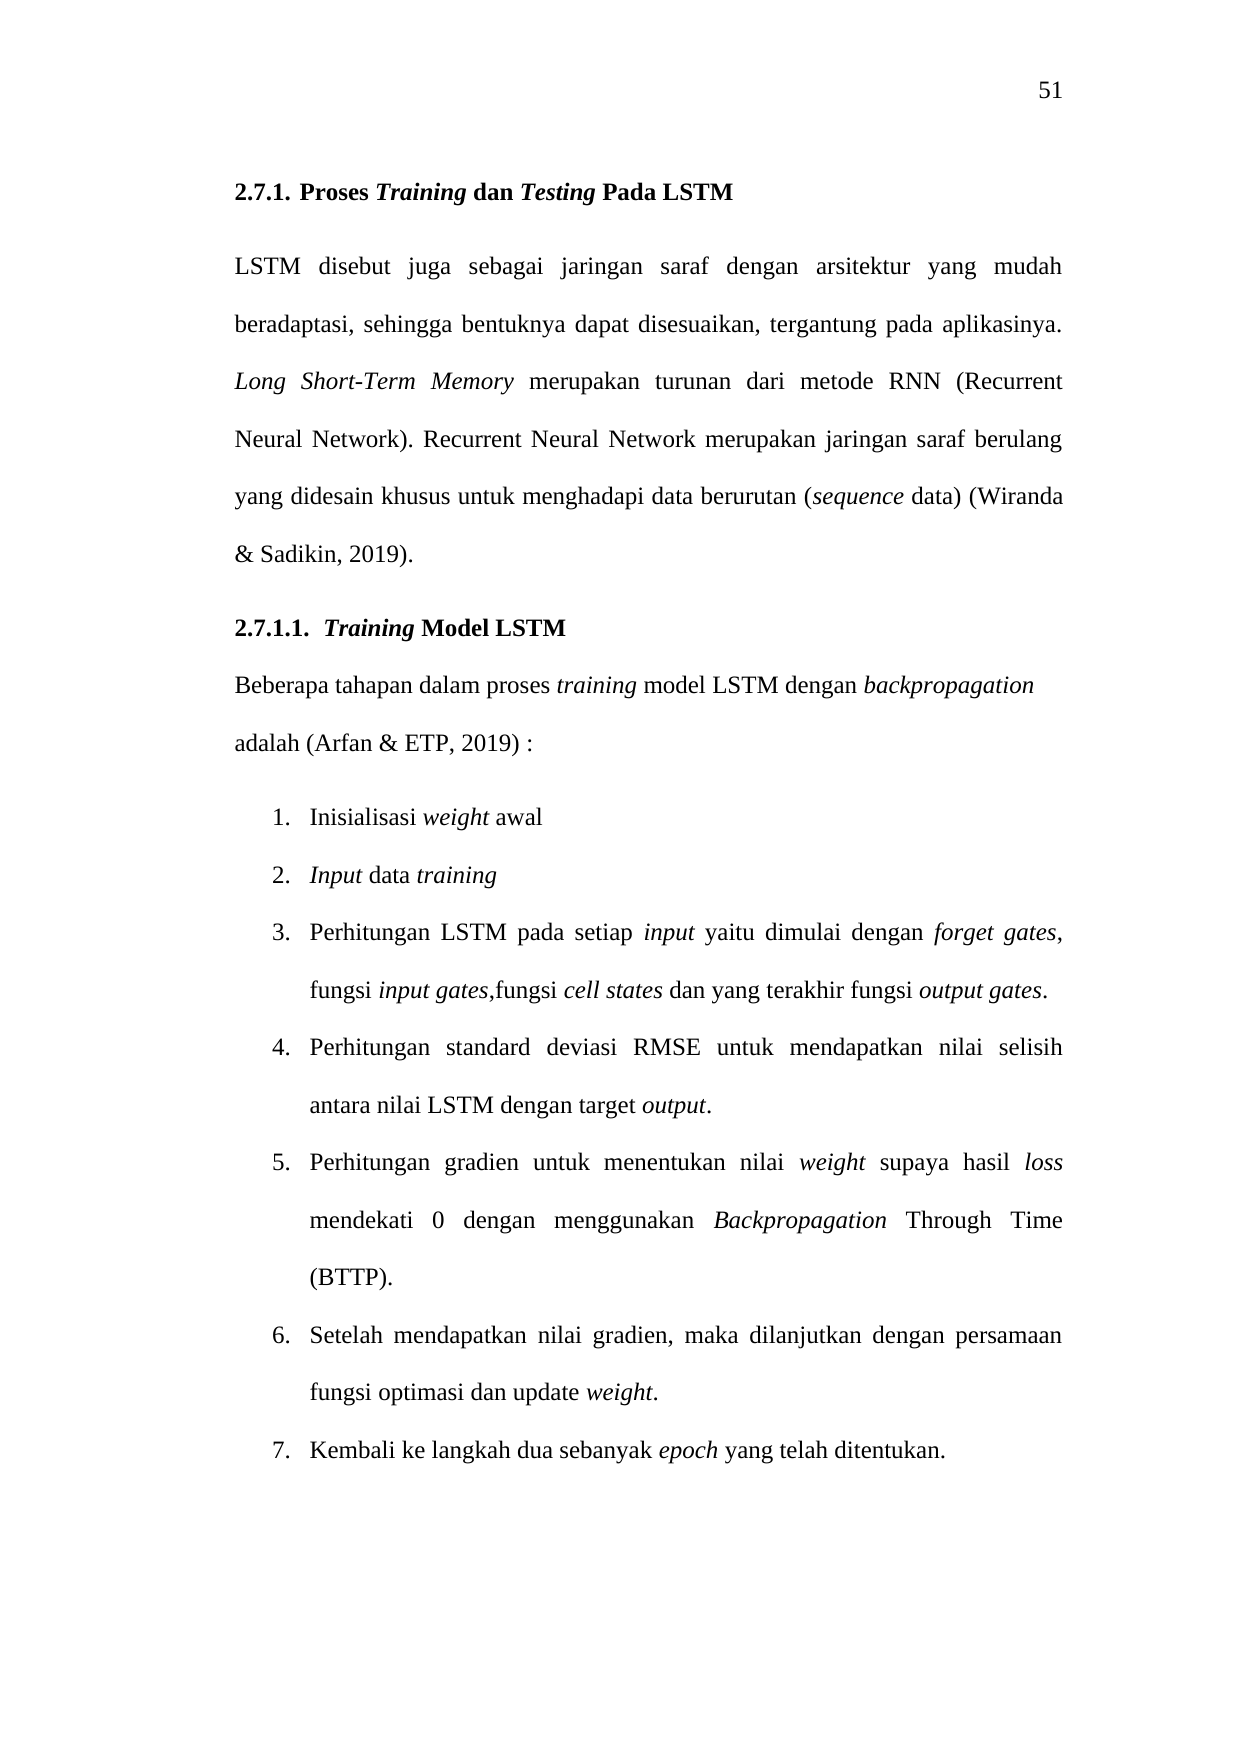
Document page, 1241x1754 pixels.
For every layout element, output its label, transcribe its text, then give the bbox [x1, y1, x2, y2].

list Setelah mendapatkan nilai gradien, maka dilanjutkan dengan persamaan fungsi optimasi dan update weight. [272, 1320, 1063, 1406]
text LSTM disebut juga sebagai jaringan saraf dengan arsitektur yang mudah beradaptasi, sehingga bentuknya dapat disesuaikan, tergantung pada aplikasinya. Long Short-Term Memory merupakan turunan dari metode RNN (Recurrent Neural Network). Recurrent Neural Network merupakan jaringan saraf berulang yang didesain khusus untuk menghadapi data berurutan (sequence data) . [234, 251, 1063, 568]
list Input data training [272, 860, 1063, 888]
list Kembali ke langkah dua sebanyak epoch yang telah ditentukan. [272, 1435, 1063, 1463]
list Perhitungan LSTM pada setiap input yaitu dimulai dengan forget gates, fungsi input gates,fungsi cell states dan yang terakhir fungsi output gates. [272, 917, 1063, 1003]
list Perhitungan gradien untuk menentukan nilai weight supaya hasil loss mendekati 0 dengan menggunakan Backpropagation Through Time (BTTP). [272, 1147, 1063, 1291]
subtitle Proses Training dan Testing Pada LSTM [234, 177, 1063, 206]
list Perhitungan standard deviasi RMSE untuk mendapatkan nilai selisih antara nilai LSTM dengan target output. [272, 1032, 1063, 1118]
text Beberapa tahapan dalam proses training model LSTM dengan backpropagation adalah : [234, 671, 1063, 757]
subtitle Training Model LSTM [234, 613, 1063, 642]
list Inisialisasi weight awal [272, 802, 1063, 831]
